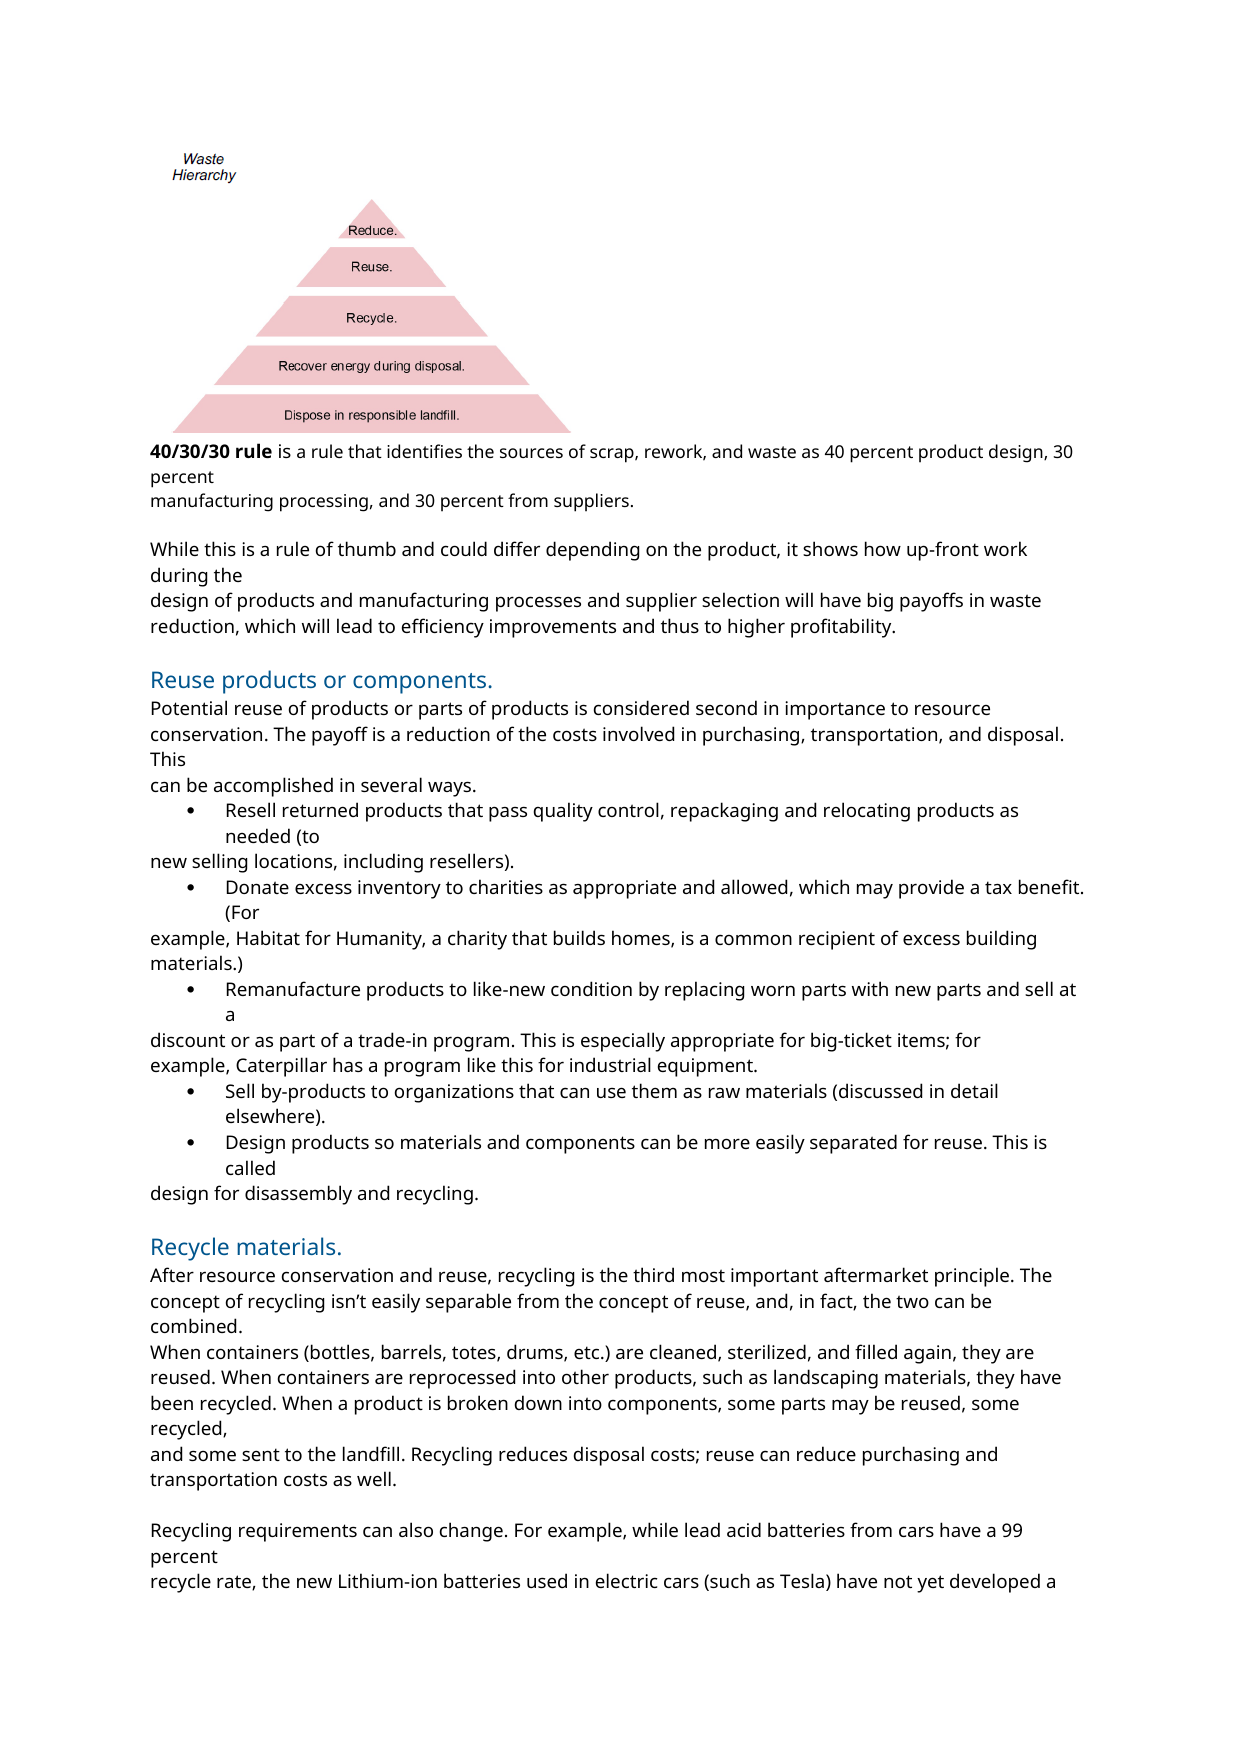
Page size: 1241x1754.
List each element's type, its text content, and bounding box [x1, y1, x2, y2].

text After resource conservation and reuse, recycling is the third most important aftermarket principle. The [150, 1263, 1090, 1288]
text materials.) [150, 951, 1090, 976]
text 40/30/30 rule is a rule that identifies the sources of scrap, rework, and waste as 40 percent product design, 30 percent [150, 438, 1090, 488]
text conservation. The payoff is a reduction of the costs involved in purchasing, transportation, and disposal. This [150, 721, 1090, 772]
text When containers (bottles, barrels, totes, drums, etc.) are cleaned, sterilized, and filled again, they are [150, 1339, 1090, 1365]
text been recycled. When a product is broken down into components, some parts may be reused, some recycled, [150, 1390, 1090, 1441]
text design for disassembly and recycling. [150, 1180, 1090, 1206]
text design of products and manufacturing processes and supplier selection will have big payoffs in waste reduction, which will lead to efficiency improvements and thus to higher profitability. [150, 588, 1090, 639]
list Donate excess inventory to charities as appropriate and allowed, which may provide a tax benefit. (For [187, 874, 1090, 925]
picture [150, 150, 575, 439]
text While this is a rule of thumb and could differ depending on the product, it shows how up-front work during the [150, 537, 1090, 588]
text can be accomplished in several ways. [150, 772, 1090, 797]
text Reuse products or components. [150, 664, 1090, 695]
list Resell returned products that pass quality control, repackaging and relocating products as needed (to [187, 797, 1090, 848]
list Sell by-products to organizations that can use them as raw materials (discussed in detail elsewhere). [187, 1078, 1090, 1129]
text example, Caterpillar has a program like this for industrial equipment. [150, 1053, 1090, 1078]
text Recycle materials. [150, 1231, 1090, 1263]
list Design products so materials and components can be more easily separated for reuse. This is called [187, 1129, 1090, 1180]
text Recycling requirements can also change. For example, while lead acid batteries from cars have a 99 percent [150, 1518, 1090, 1569]
text transportation costs as well. [150, 1467, 1090, 1492]
text concept of recycling isn’t easily separable from the concept of reuse, and, in fact, the two can be combined. [150, 1288, 1090, 1339]
text and some sent to the landfill. Recycling reduces disposal costs; reuse can reduce purchasing and [150, 1441, 1090, 1467]
text reused. When containers are reprocessed into other products, such as landscaping materials, they have [150, 1365, 1090, 1390]
text Potential reuse of products or parts of products is considered second in importance to resource [150, 695, 1090, 721]
text recycle rate, the new Lithium-ion batteries used in electric cars (such as Tesla) have not yet developed a [150, 1569, 1090, 1594]
list Remanufacture products to like-new condition by replacing worn parts with new parts and sell at a [187, 976, 1090, 1027]
text discount or as part of a trade-in program. This is especially appropriate for big-ticket items; for [150, 1027, 1090, 1053]
text new selling locations, including resellers). [150, 848, 1090, 874]
text manufacturing processing, and 30 percent from suppliers. [150, 488, 1090, 512]
text example, Habitat for Humanity, a charity that builds homes, is a common recipient of excess building [150, 925, 1090, 951]
